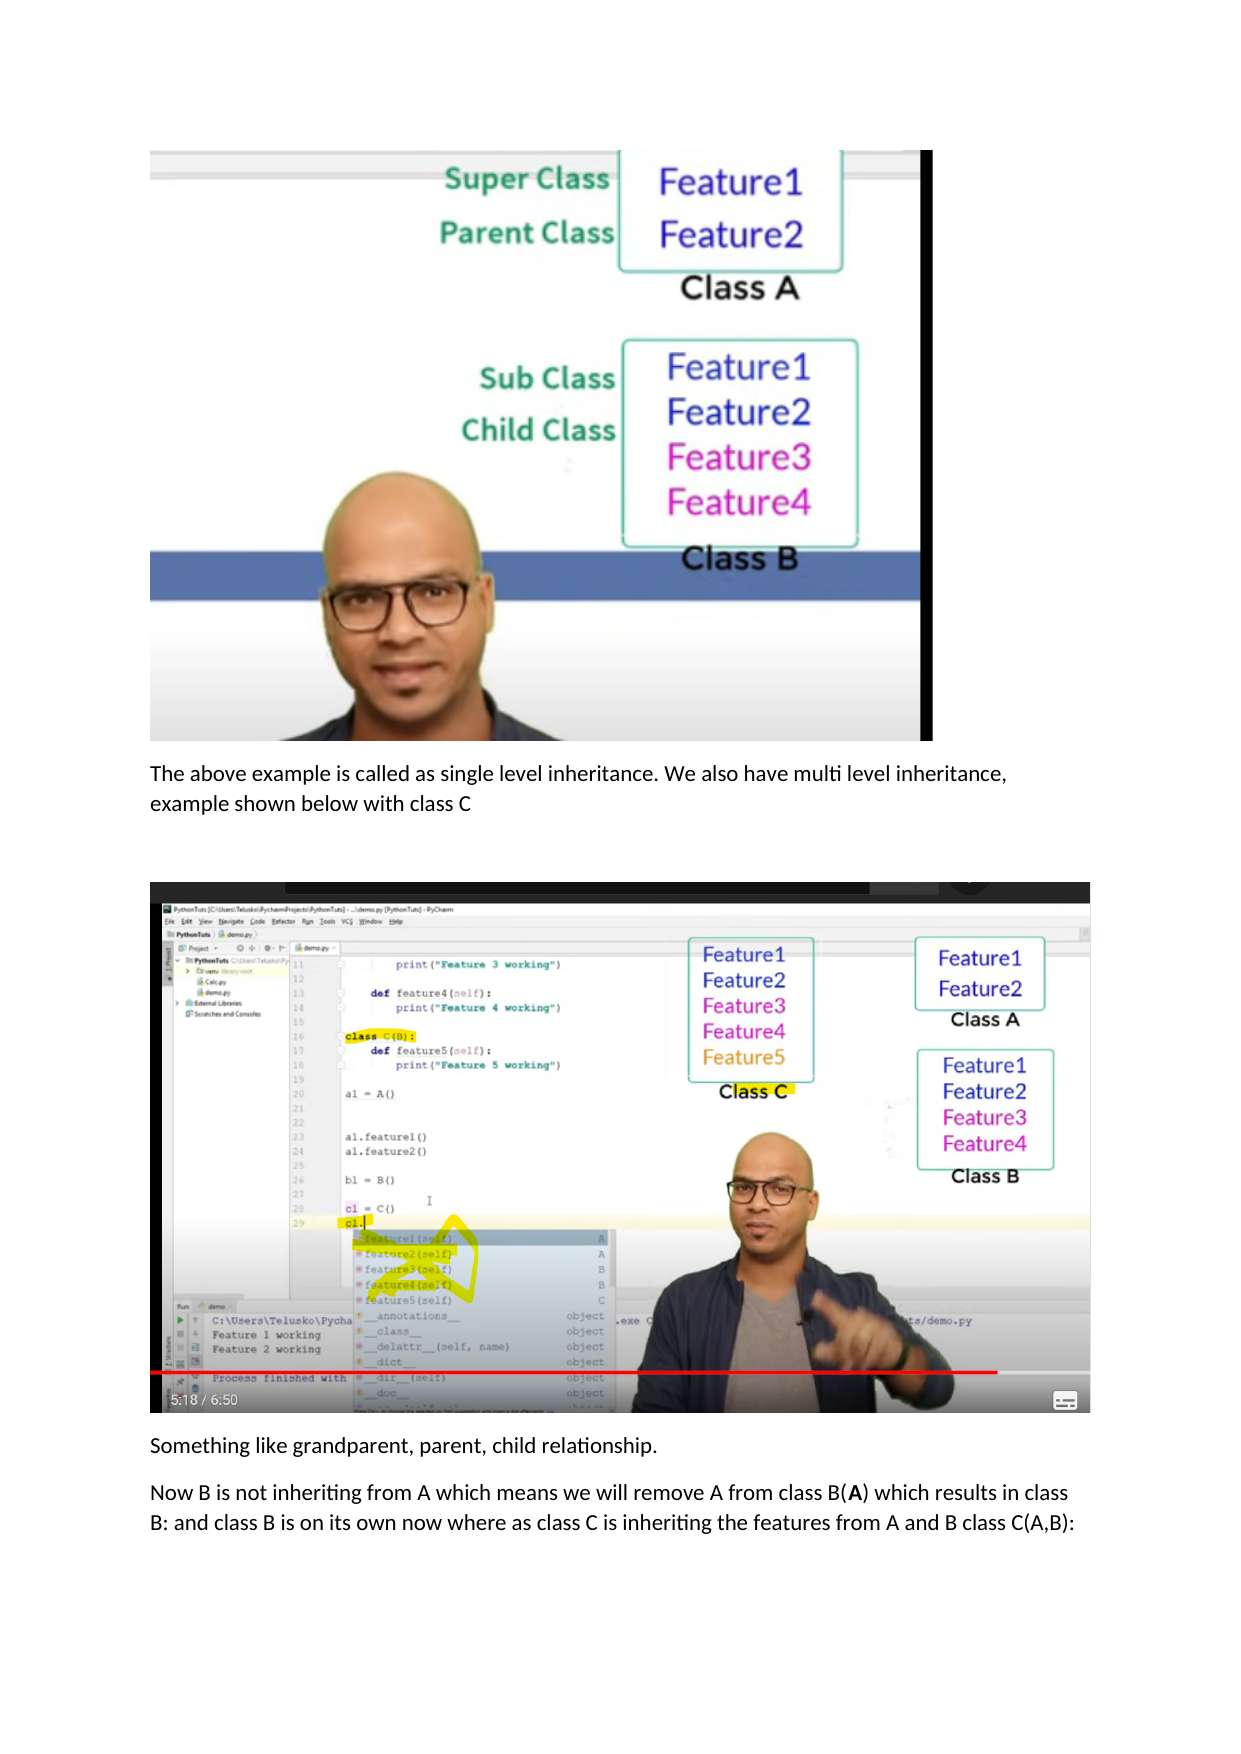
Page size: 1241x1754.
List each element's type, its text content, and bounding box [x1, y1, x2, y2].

text Something like grandparent, parent, child relationship. [150, 1431, 1090, 1459]
text The above example is called as single level inheritance. We also have multi level inheritance, example shown below with class C [150, 759, 1090, 817]
text Now B is not inheriting from A which means we will remove A from class B(A) which results in class B: and class B is on its own now where as class C is inheriting the features from A and B class C(A,B): [150, 1478, 1090, 1536]
picture [150, 882, 1091, 1413]
picture [150, 150, 933, 741]
